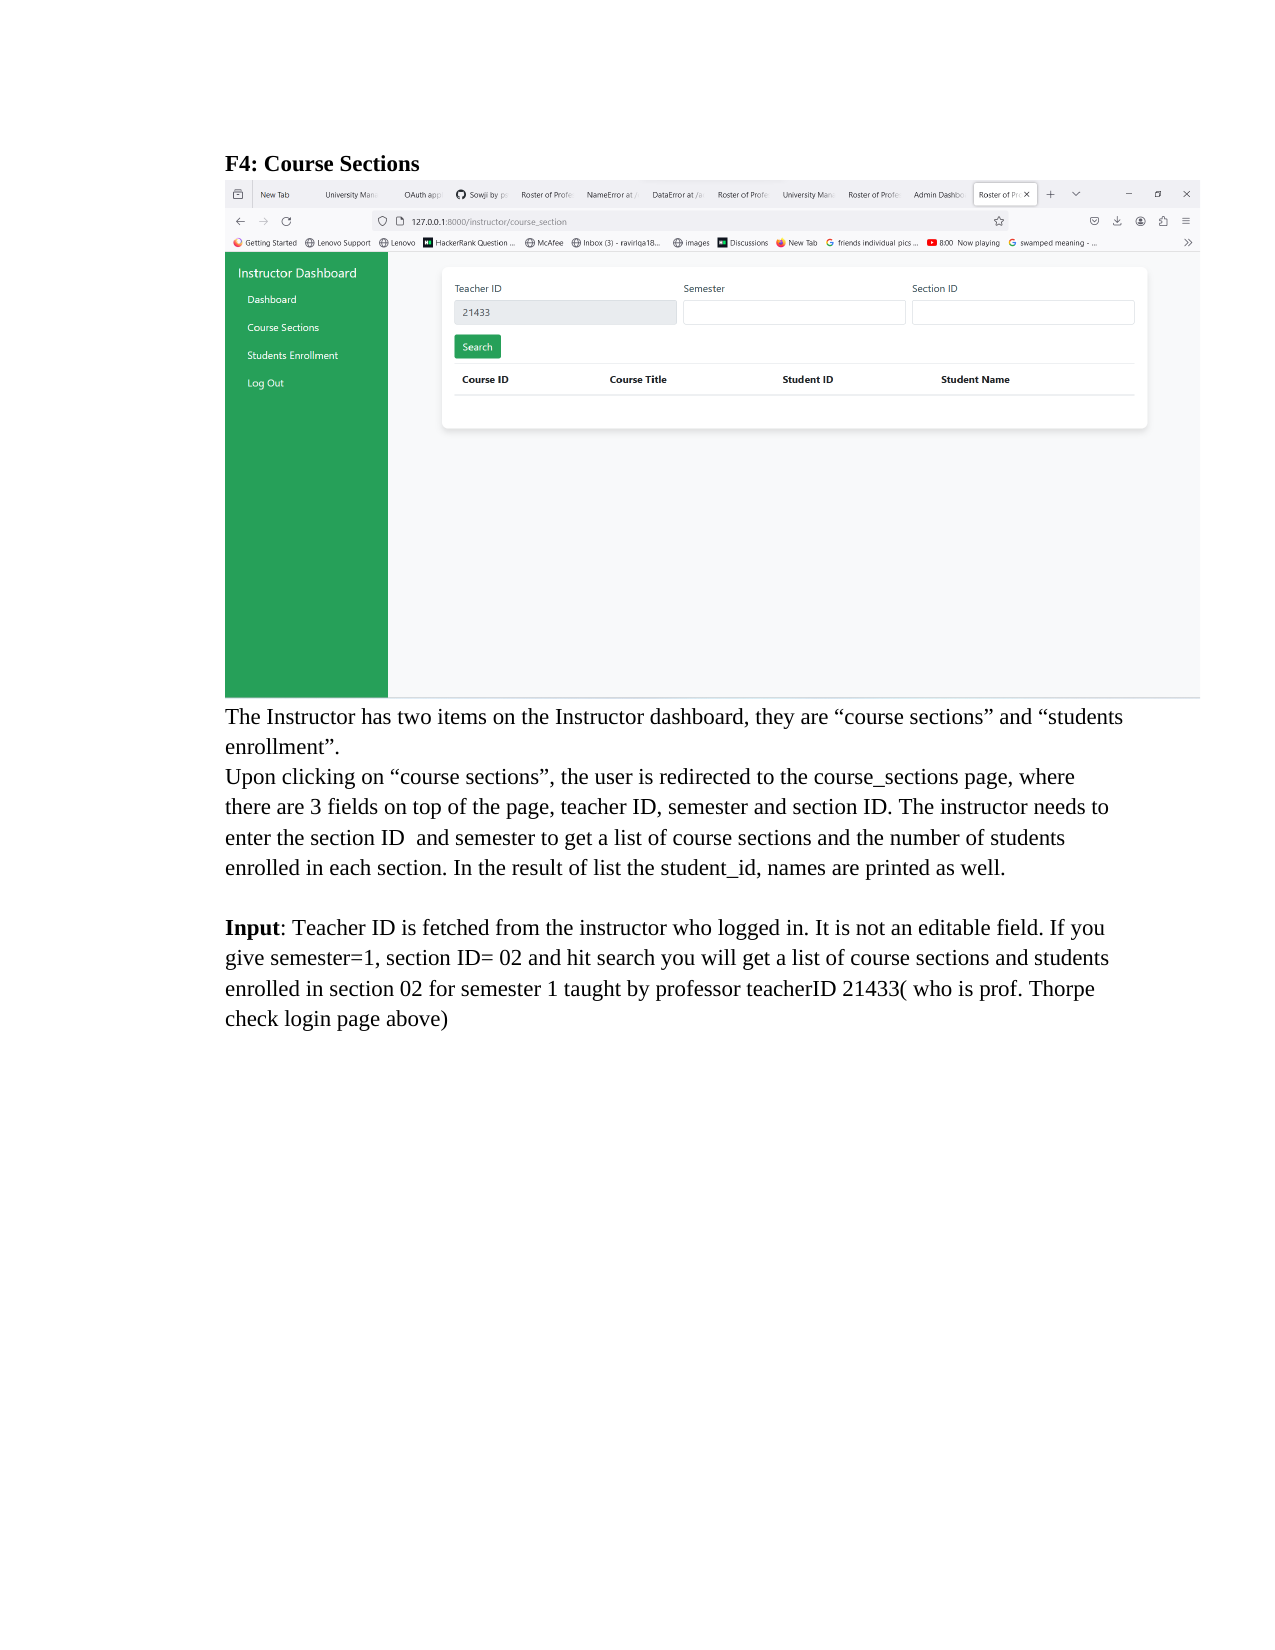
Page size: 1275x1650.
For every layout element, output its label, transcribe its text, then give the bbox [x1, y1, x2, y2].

picture [225, 180, 1200, 699]
text F4: Course Sections [225, 150, 1125, 176]
text Input: Teacher ID is fetched from the instructor who logged in. It is not an editable field. If you give semester=1, section ID= 02 and hit search you will get a list of course sections and students enrolled in section 02 for semester 1 taught by professor teacherID 21433( who is prof. Thorpe check login page above) [225, 914, 1125, 1031]
text The Instructor has two items on the Instructor dashboard, they are “course sections” and “students enrollment”. [225, 703, 1125, 759]
text Upon clicking on “course sections”, the user is redirected to the course_sections page, where there are 3 fields on top of the page, teacher ID, semester and section ID. The instructor needs to enter the section ID and semester to get a list of course sections and the number of students enrolled in each section. In the result of list the student_id, names are printed as well. [225, 763, 1125, 880]
